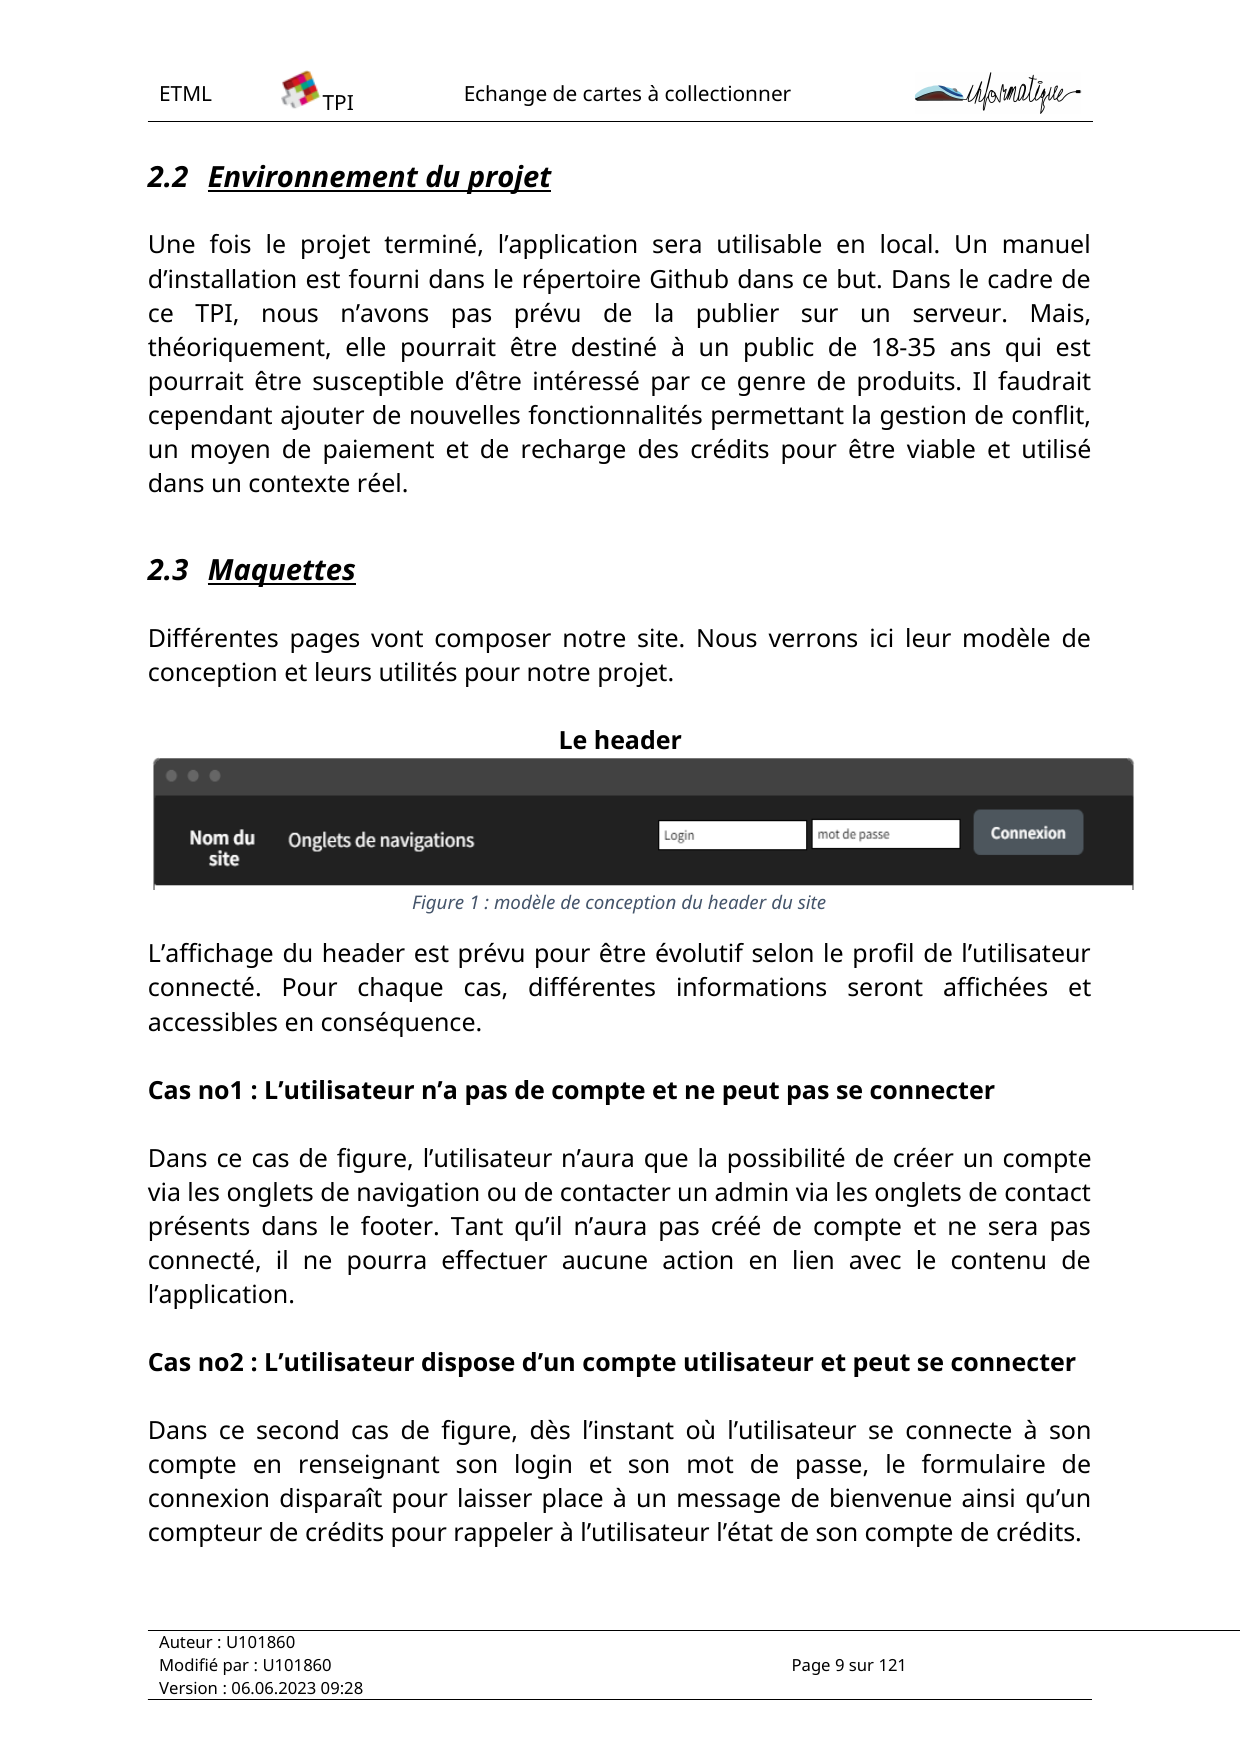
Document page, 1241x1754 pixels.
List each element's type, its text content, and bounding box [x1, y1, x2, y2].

text L’affichage du header est prévu pour être évolutif selon le profil de l’utilisateur connecté. Pour chaque cas, différentes informations seront affichées et accessibles en conséquence. [148, 936, 1092, 1038]
text Cas no2 : L’utilisateur dispose d’un compte utilisateur et peut se connecter [148, 1345, 1092, 1379]
subtitle Maquettes [148, 550, 1092, 589]
text Cas no1 : L’utilisateur n’a pas de compte et ne peut pas se connecter [148, 1072, 1092, 1106]
text Différentes pages vont composer notre site. Nous verrons ici leur modèle de conception et leurs utilités pour notre projet. [148, 621, 1092, 689]
text Dans ce cas de figure, l’utilisateur n’aura que la possibilité de créer un compte via les onglets de navigation ou de contacter un admin via les onglets de contact présents dans le footer. Tant qu’il n’aura pas créé de compte et ne sera pas connecté, il ne pourra effectuer aucune action en lien avec le contenu de l’application. [148, 1140, 1092, 1311]
text Le header [148, 723, 1092, 756]
subtitle Environnement du projet [148, 156, 1092, 196]
picture [147, 756, 1139, 890]
text Une fois le projet terminé, l’application sera utilisable en local. Un manuel d’installation est fourni dans le répertoire Github dans ce but. Dans le cadre de ce TPI, nous n’avons pas prévu de la publier sur un serveur. Mais, théoriquement, elle pourrait être destiné à un public de 18-35 ans qui est pourrait être susceptible d’être intéressé par ce genre de produits. Il faudrait cependant ajouter de nouvelles fonctionnalités permettant la gestion de conflit, un moyen de paiement et de recharge des crédits pour être viable et utilisé dans un contexte réel. [148, 227, 1092, 500]
picture [276, 69, 323, 111]
text Dans ce second cas de figure, dès l’instant où l’utilisateur se connecte à son compte en renseignant son login et son mot de passe, le formulaire de connexion disparaît pour laisser place à un message de bienvenue ainsi qu’un compteur de crédits pour rappeler à l’utilisateur l’état de son compte de crédits. [148, 1413, 1092, 1549]
